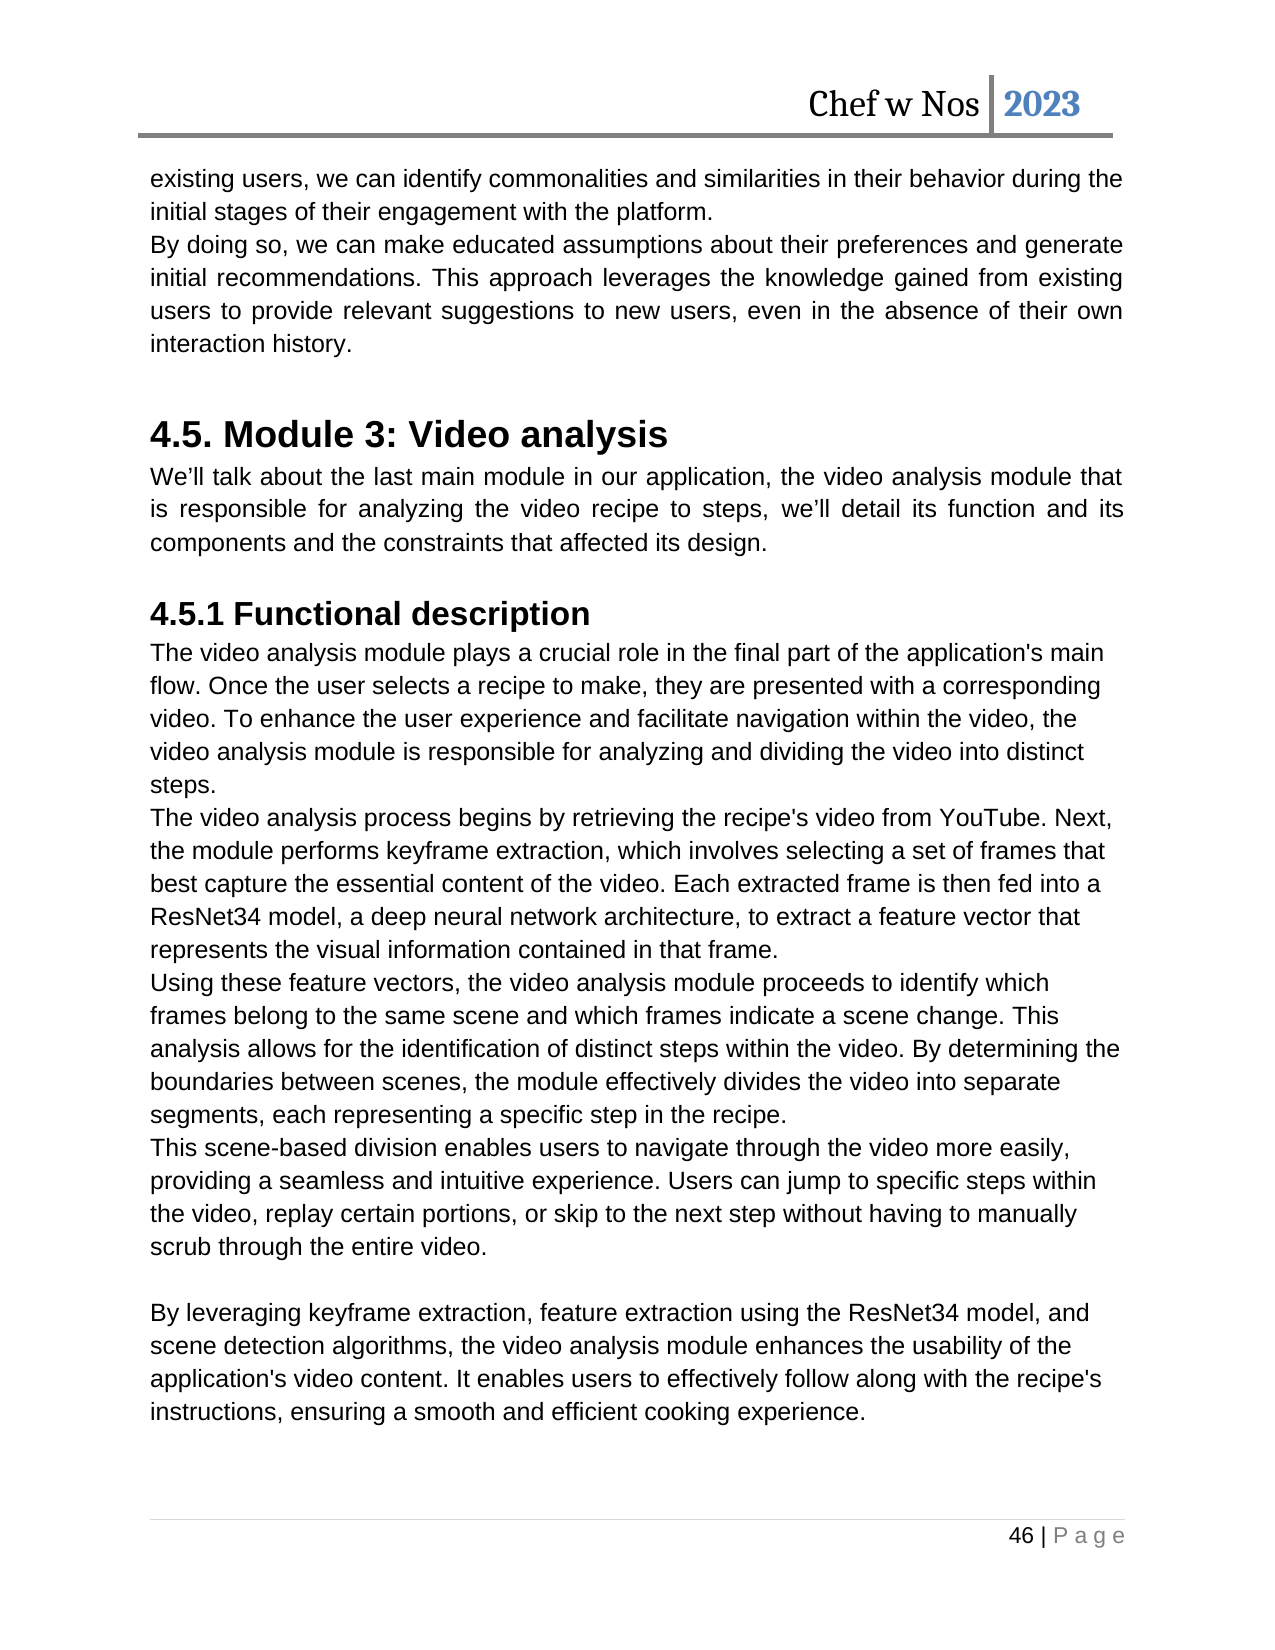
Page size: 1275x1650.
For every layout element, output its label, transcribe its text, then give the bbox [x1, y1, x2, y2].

text The video analysis process begins by retrieving the recipe's video from YouTube. Next, the module performs keyframe extraction, which involves selecting a set of frames that best capture the essential content of the video. Each extracted frame is then fed into a ResNet34 model, a deep neural network architecture, to extract a feature vector that represents the visual information contained in that frame. [150, 803, 1125, 964]
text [150, 164, 1125, 226]
text The video analysis module plays a crucial role in the final part of the application's main flow. Once the user selects a recipe to make, they are presented with a corresponding video. To enhance the user experience and facilitate navigation within the video, the video analysis module is responsible for analyzing and dividing the video into distinct steps. [150, 638, 1125, 798]
text By leveraging keyframe extraction, feature extraction using the ResNet34 model, and scene detection algorithms, the video analysis module enhances the usability of the application's video content. It enables users to effectively follow along with the recipe's instructions, ensuring a smooth and efficient cooking experience. [150, 1298, 1125, 1426]
text By doing so, we can make educated assumptions about their preferences and generate initial recommendations. This approach leverages the knowledge gained from existing users to provide relevant suggestions to new users, even in the absence of their own interaction history. [150, 230, 1125, 358]
subtitle 4.5. Module 3: Video analysis [150, 412, 1125, 455]
subtitle 4.5.1 Functional description [150, 593, 1125, 632]
text We’ll talk about the last main module in our application, the video analysis module that is responsible for analyzing the video recipe to steps, we’ll detail its function and its components and the constraints that affected its design. [150, 461, 1125, 556]
text This scene-based division enables users to navigate through the video more easily, providing a seamless and intuitive experience. Users can jump to specific steps within the video, replay certain portions, or skip to the next step without having to manually scrub through the entire video. [150, 1133, 1125, 1261]
text Using these feature vectors, the video analysis module proceeds to identify which frames belong to the same scene and which frames indicate a scene change. This analysis allows for the identification of distinct steps within the video. By determining the boundaries between scenes, the module effectively divides the video into separate segments, each representing a specific step in the recipe. [150, 968, 1125, 1129]
